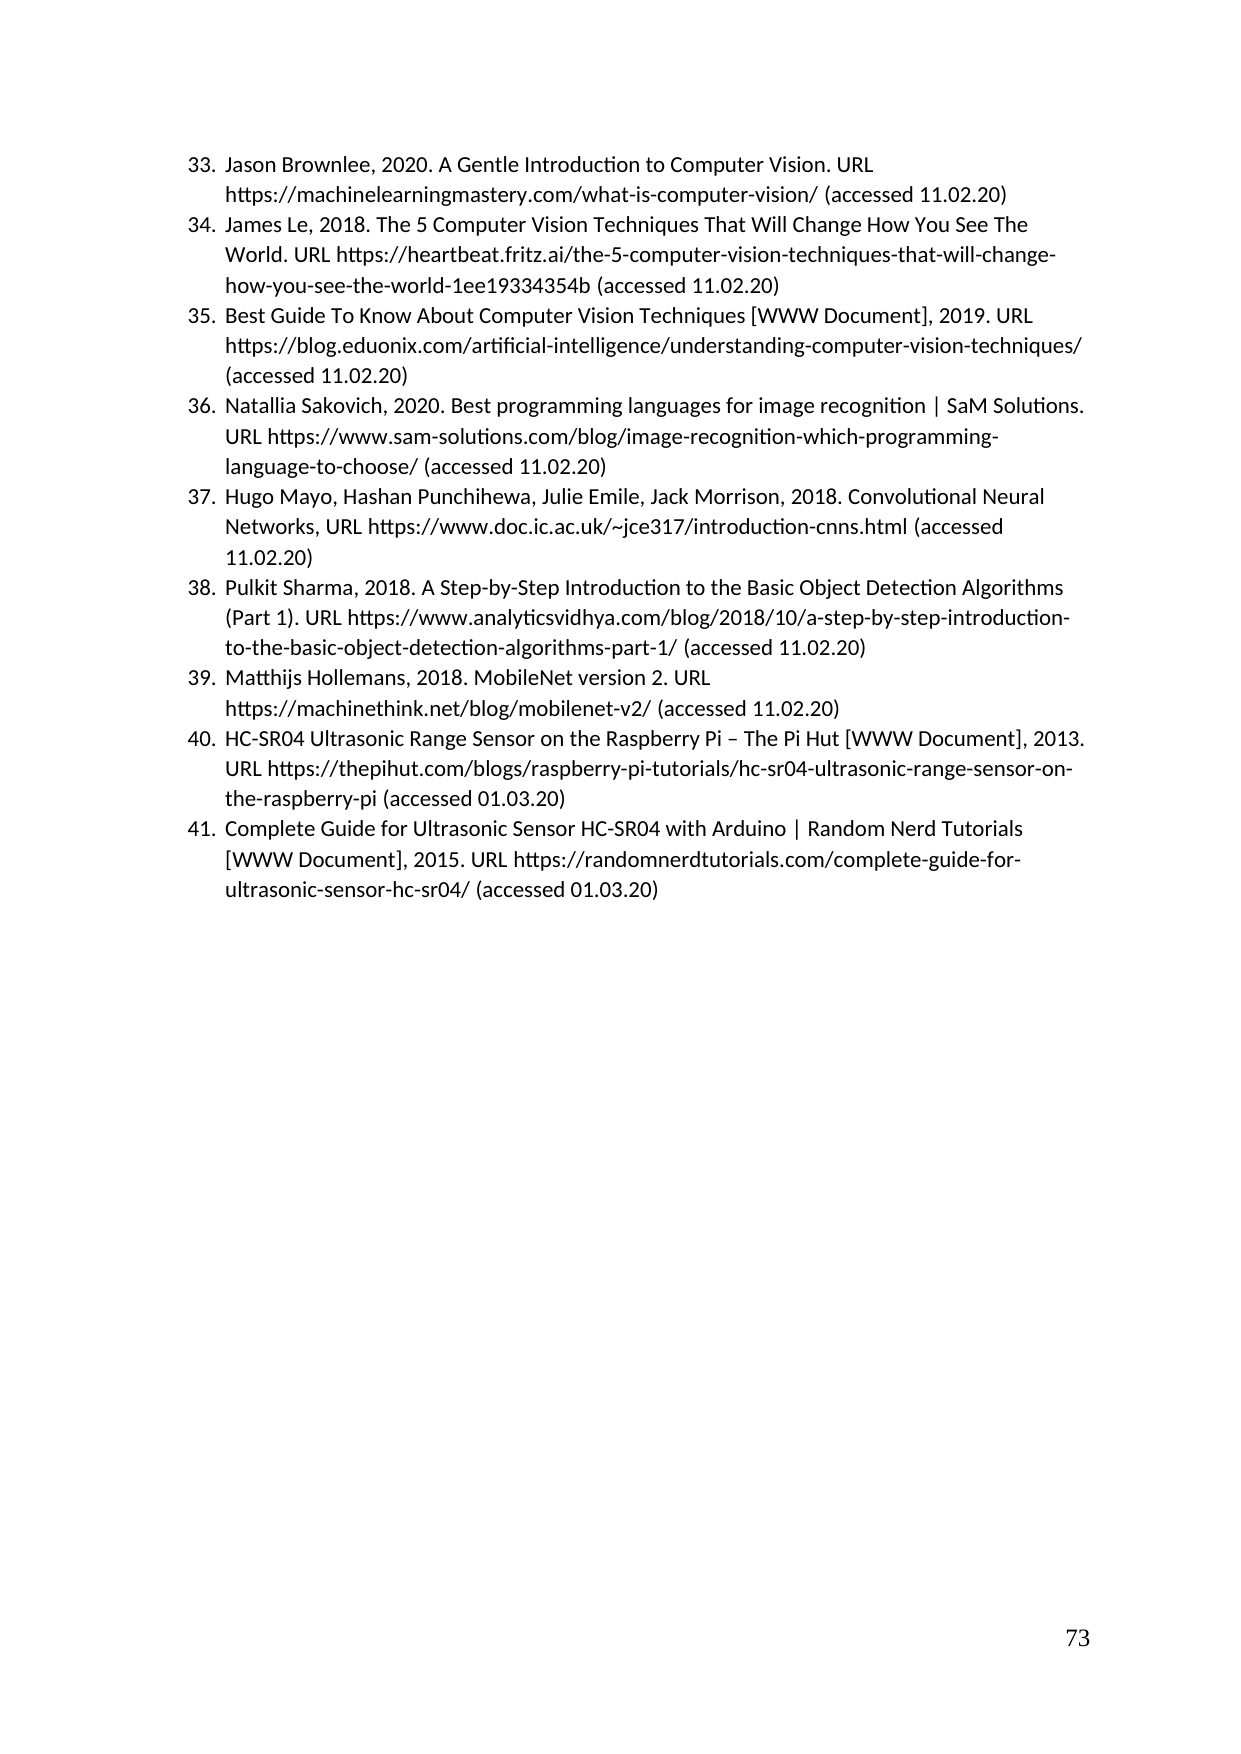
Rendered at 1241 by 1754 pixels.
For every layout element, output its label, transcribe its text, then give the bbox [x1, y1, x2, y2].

list Hugo Mayo, Hashan Punchihewa, Julie Emile, Jack Morrison, 2018. Convolutional Neural Networks, URL https://www.doc.ic.ac.uk/~jce317/introduction-cnns.html (accessed 11.02.20) [187, 482, 1090, 571]
list Jason Brownlee, 2020. A Gentle Introduction to Computer Vision. URL https://machinelearningmastery.com/what-is-computer-vision/ (accessed 11.02.20) [187, 150, 1090, 208]
list HC-SR04 Ultrasonic Range Sensor on the Raspberry Pi – The Pi Hut [WWW Document], 2013. URL https://thepihut.com/blogs/raspberry-pi-tutorials/hc-sr04-ultrasonic-range-sensor-on-the-raspberry-pi (accessed 01.03.20) [187, 724, 1090, 812]
list Best Guide To Know About Computer Vision Techniques [WWW Document], 2019. URL https://blog.eduonix.com/artificial-intelligence/understanding-computer-vision-techniques/ (accessed 11.02.20) [187, 301, 1090, 389]
list Natallia Sakovich, 2020. Best programming languages for image recognition | SaM Solutions. URL https://www.sam-solutions.com/blog/image-recognition-which-programming-language-to-choose/ (accessed 11.02.20) [187, 392, 1090, 480]
list James Le, 2018. The 5 Computer Vision Techniques That Will Change How You See The World. URL https://heartbeat.fritz.ai/the-5-computer-vision-techniques-that-will-change-how-you-see-the-world-1ee19334354b (accessed 11.02.20) [187, 210, 1090, 299]
list Complete Guide for Ultrasonic Sensor HC-SR04 with Arduino | Random Nerd Tutorials [WWW Document], 2015. URL https://randomnerdtutorials.com/complete-guide-for-ultrasonic-sensor-hc-sr04/ (accessed 01.03.20) [187, 814, 1090, 903]
list Matthijs Hollemans, 2018. MobileNet version 2. URL https://machinethink.net/blog/mobilenet-v2/ (accessed 11.02.20) [187, 663, 1090, 722]
list Pulkit Sharma, 2018. A Step-by-Step Introduction to the Basic Object Detection Algorithms (Part 1). URL https://www.analyticsvidhya.com/blog/2018/10/a-step-by-step-introduction-to-the-basic-object-detection-algorithms-part-1/ (accessed 11.02.20) [187, 573, 1090, 661]
